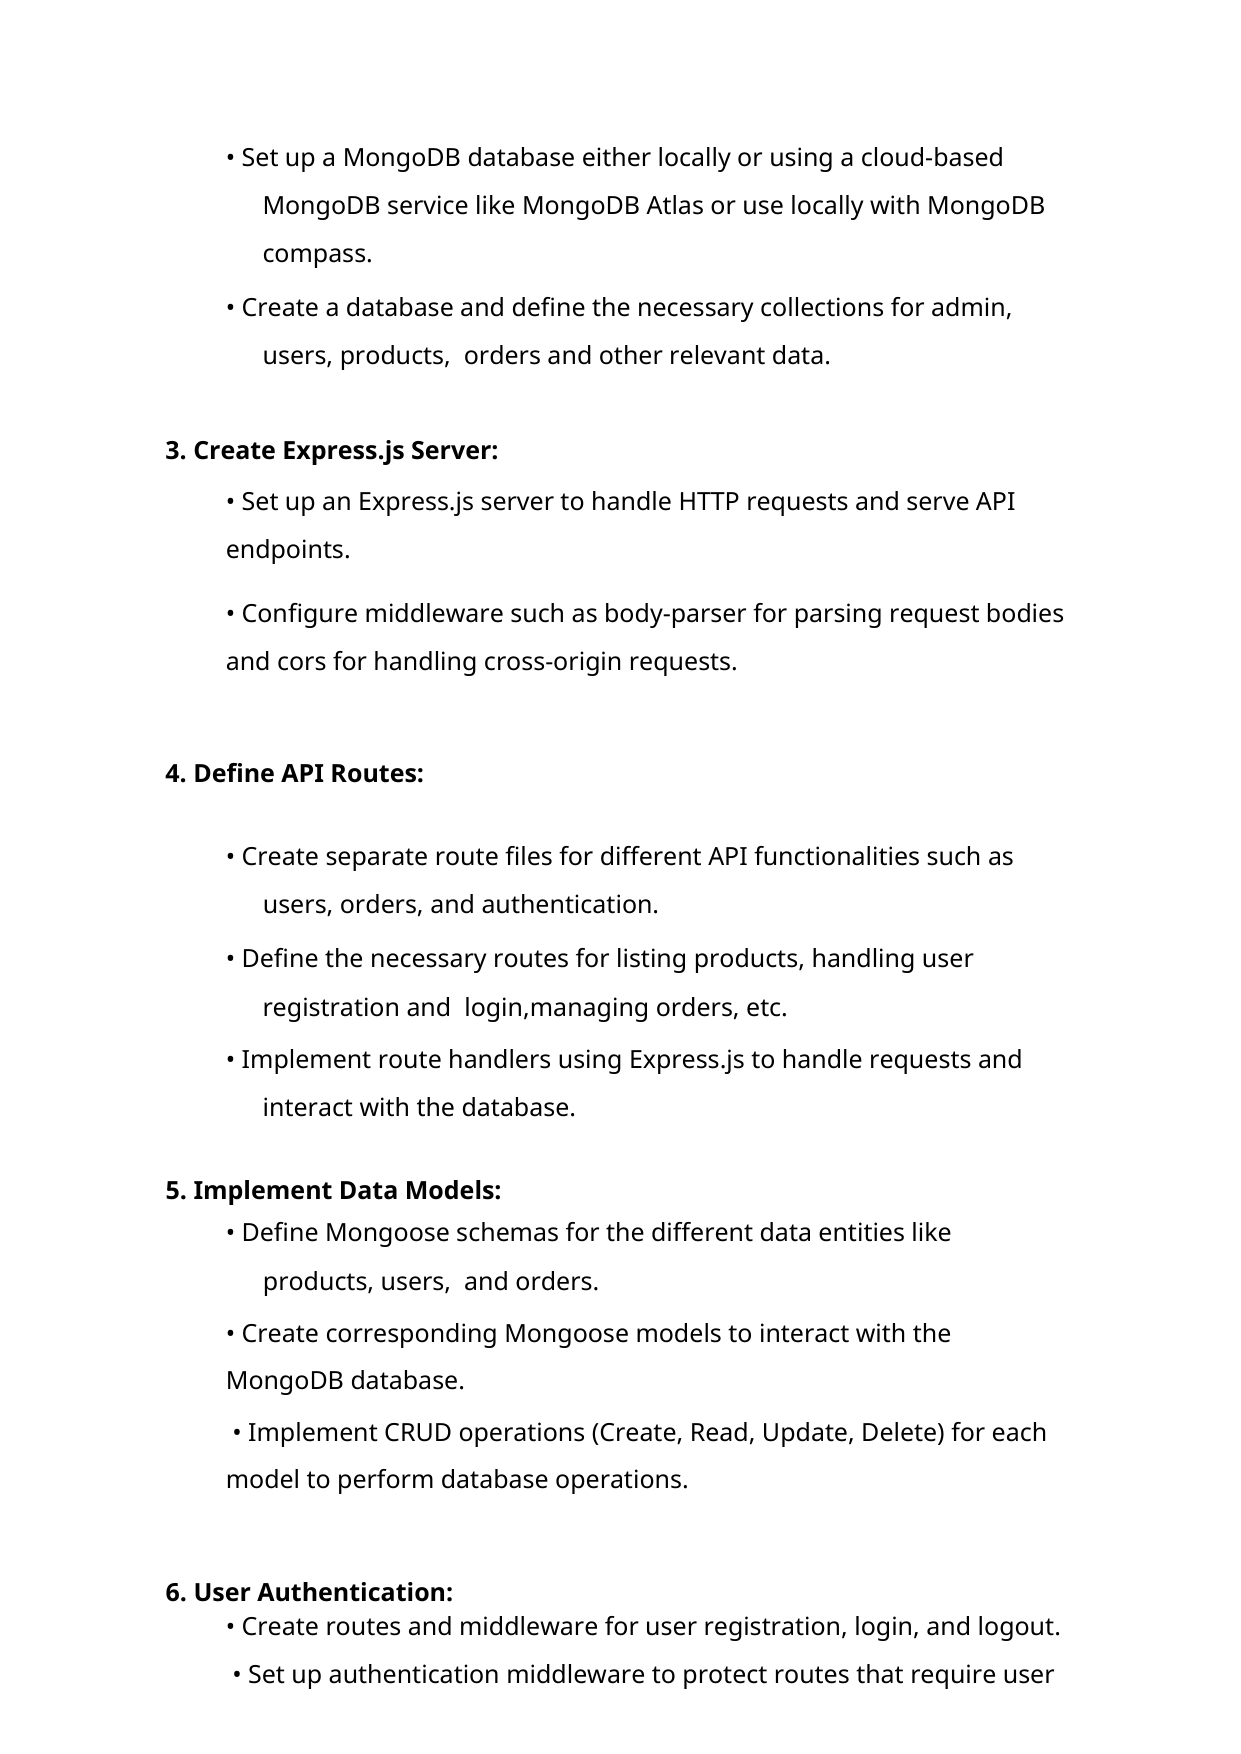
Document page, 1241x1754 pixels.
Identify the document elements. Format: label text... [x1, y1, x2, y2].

text • Create separate route files for different API functionalities such as users, orders, and authentication. [226, 839, 1046, 921]
text • Implement route handlers using Express.js to handle requests and interact with the database. [226, 1042, 1071, 1124]
text 5. Implement Data Models: [165, 1173, 1143, 1207]
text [226, 1657, 1073, 1691]
text • Create routes and middleware for user registration, login, and logout. [226, 1609, 1073, 1643]
text 4. Define API Routes: [165, 756, 1143, 790]
text • Define the necessary routes for listing products, handling user registration and login,managing orders, etc. [226, 941, 1074, 1023]
text 6. User Authentication: [165, 1574, 1143, 1608]
text • Create a database and define the necessary collections for admin, users, products, orders and other relevant data. [226, 290, 1070, 372]
text 3. Create Express.js Server: [165, 433, 1143, 467]
text • Set up an Express.js server to handle HTTP requests and serve API endpoints. [226, 484, 1069, 565]
text • Define Mongoose schemas for the different data entities like products, users, and orders. [226, 1215, 1038, 1297]
text • Configure middleware such as body-parser for parsing request bodies and cors for handling cross-origin requests. [226, 596, 1069, 678]
text • Create corresponding Mongoose models to interact with the MongoDB database. [226, 1315, 1057, 1397]
text • Set up a MongoDB database either locally or using a cloud-based MongoDB service like MongoDB Atlas or use locally with MongoDB compass. [226, 139, 1094, 269]
text • Implement CRUD operations (Create, Read, Update, Delete) for each model to perform database operations. [226, 1414, 1057, 1496]
